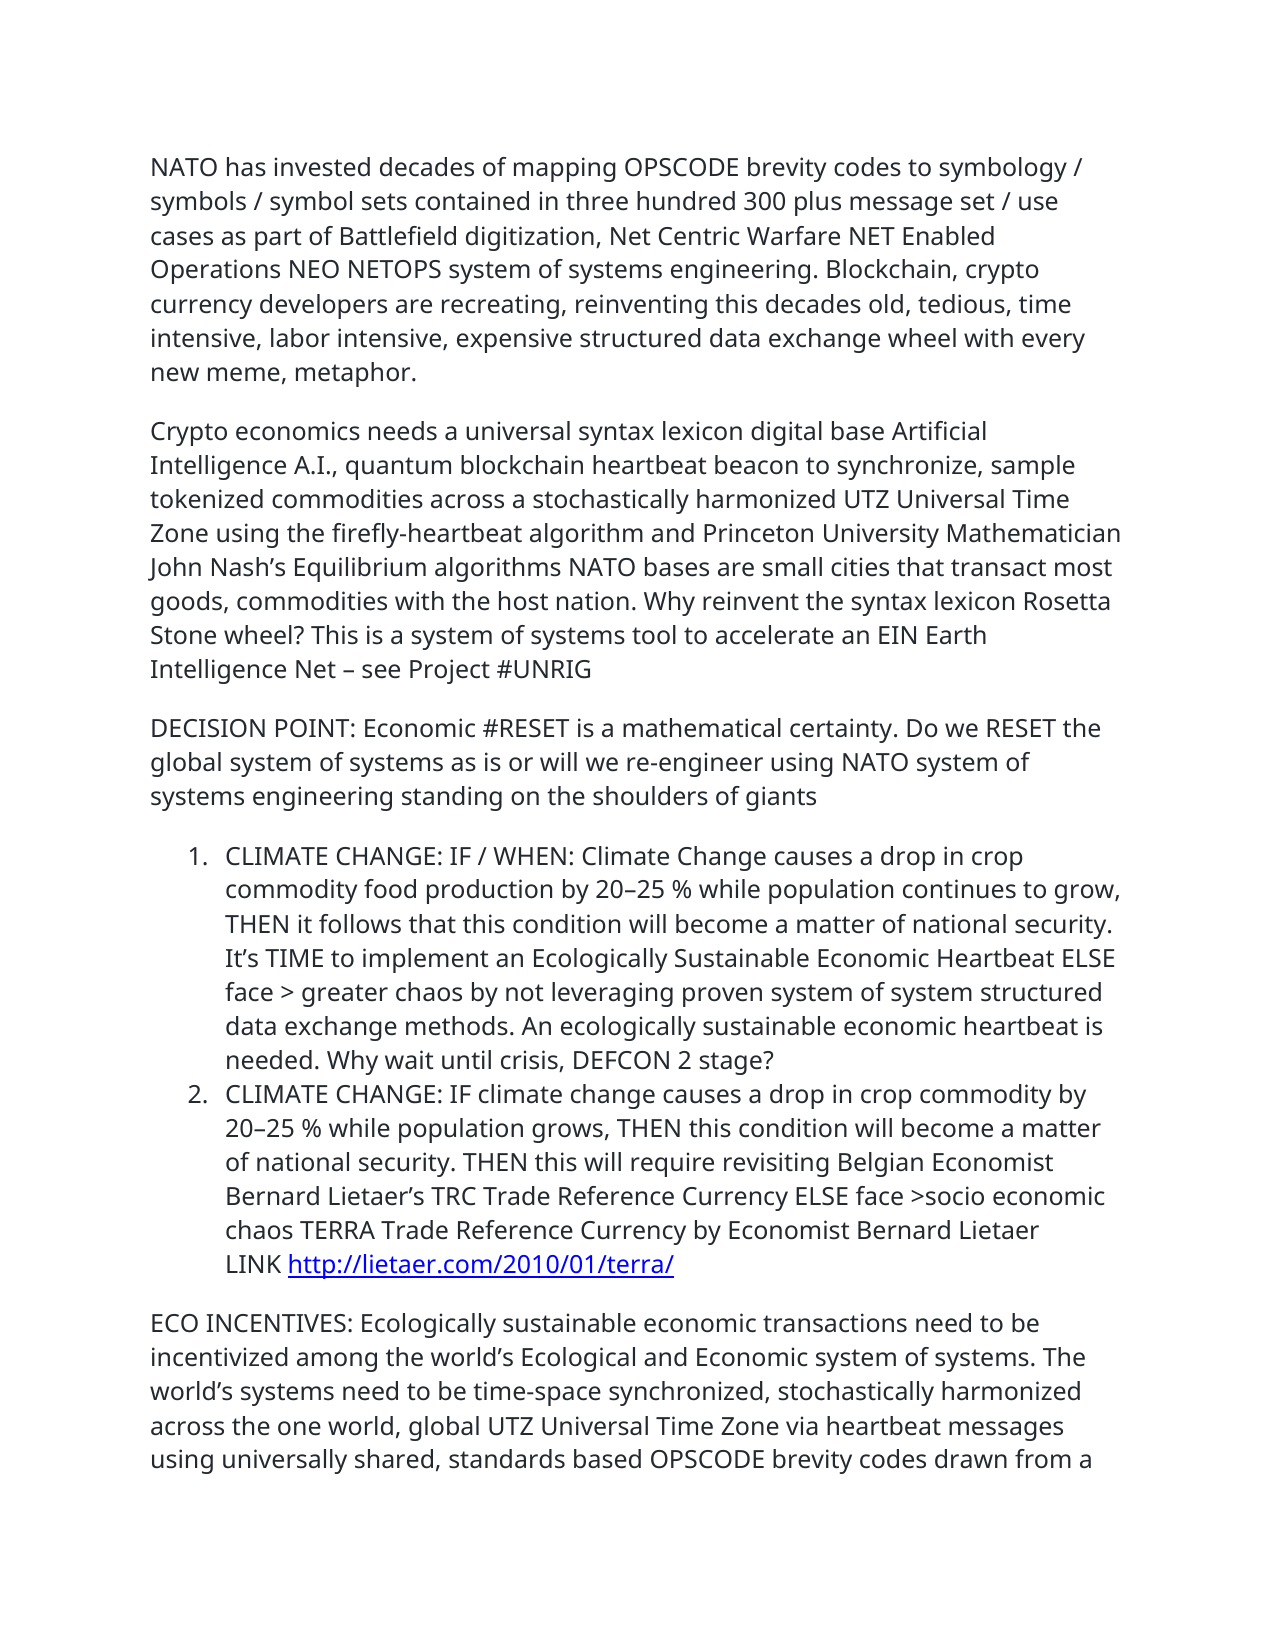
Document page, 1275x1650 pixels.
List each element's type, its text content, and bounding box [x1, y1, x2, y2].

text Crypto economics needs a universal syntax lexicon digital base Artificial Intelligence A.I., quantum blockchain heartbeat beacon to synchronize, sample tokenized commodities across a stochastically harmonized UTZ Universal Time Zone using the firefly-heartbeat algorithm and Princeton University Mathematician John Nash’s Equilibrium algorithms NATO bases are small cities that transact most goods, commodities with the host nation. Why reinvent the syntax lexicon Rosetta Stone wheel? This is a system of systems tool to accelerate an EIN Earth Intelligence Net – see Project #UNRIG [150, 413, 1125, 686]
list CLIMATE CHANGE: IF / WHEN: Climate Change causes a drop in crop commodity food production by 20–25 % while population continues to grow, THEN it follows that this condition will become a matter of national security. It’s TIME to implement an Ecologically Sustainable Economic Heartbeat ELSE face > greater chaos by not leveraging proven system of system structured data exchange methods. An ecologically sustainable economic heartbeat is needed. Why wait until crisis, DEFCON 2 stage? [187, 838, 1125, 1077]
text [150, 1306, 1125, 1476]
text DECISION POINT: Economic #RESET is a mathematical certainty. Do we RESET the global system of systems as is or will we re-engineer using NATO system of systems engineering standing on the shoulders of giants [150, 711, 1125, 813]
text NATO has invested decades of mapping OPSCODE brevity codes to symbology / symbols / symbol sets contained in three hundred 300 plus message set / use cases as part of Battlefield digitization, Net Centric Warfare NET Enabled Operations NEO NETOPS system of systems engineering. Blockchain, crypto currency developers are recreating, reinventing this decades old, tedious, time intensive, labor intensive, expensive structured data exchange wheel with every new meme, metaphor. [150, 150, 1125, 388]
list CLIMATE CHANGE: IF climate change causes a drop in crop commodity by 20–25 % while population grows, THEN this condition will become a matter of national security. THEN this will require revisiting Belgian Economist Bernard Lietaer’s TRC Trade Reference Currency ELSE face >socio economic chaos TERRA Trade Reference Currency by Economist Bernard Lietaer LINK http://lietaer.com/2010/01/terra/ [187, 1077, 1125, 1281]
